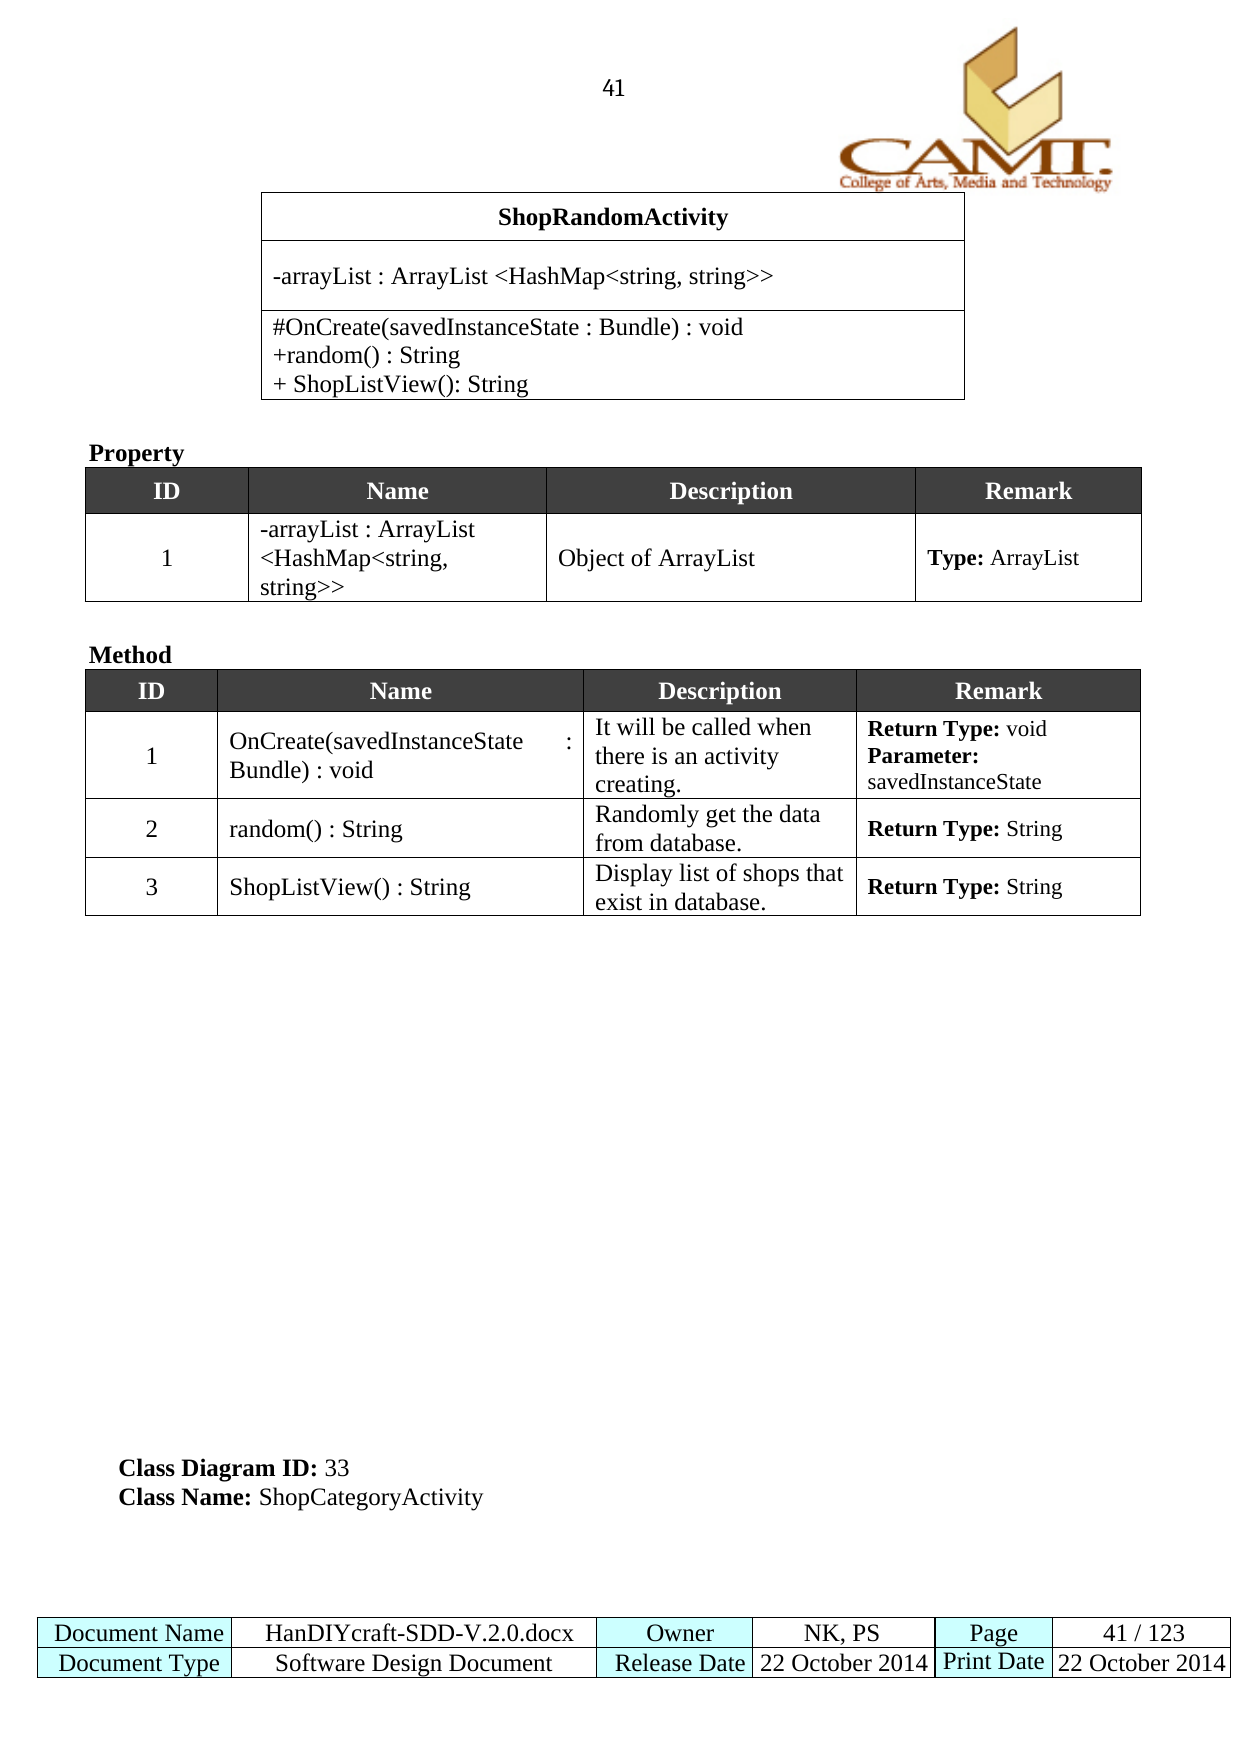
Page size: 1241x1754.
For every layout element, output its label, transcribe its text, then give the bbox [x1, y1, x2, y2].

text Class Name: ShopCategoryActivity [118, 1482, 1108, 1511]
table_header Name [249, 468, 546, 513]
table_header Remark [857, 670, 1140, 711]
table_cell random() : String [218, 799, 583, 857]
table_cell It will be called when there is an activity creating. [584, 712, 856, 798]
table_cell Display list of shops that exist in database. [584, 858, 856, 915]
table_header Remark [916, 468, 1141, 513]
table_cell #OnCreate(savedInstanceState : Bundle) : void +random() : String + ShopListView(): String [262, 311, 964, 399]
list Method [88, 640, 1108, 669]
table_header Description [584, 670, 856, 711]
table_cell 1 [86, 514, 248, 601]
table_header Name [218, 670, 583, 711]
picture [755, 18, 1221, 207]
table_header Description [547, 468, 915, 513]
table_cell 3 [86, 858, 217, 915]
table_cell Randomly get the data from database. [584, 799, 856, 857]
table_cell Return Type: String [857, 858, 1140, 915]
list Property [88, 438, 1108, 467]
table_cell Type: ArrayList [916, 514, 1141, 601]
table_cell OnCreate(savedInstanceState : Bundle) : void [218, 712, 583, 798]
table_header ID [86, 468, 248, 513]
table_cell -arrayList : ArrayList <HashMap<string, string>> [262, 241, 964, 309]
table_cell Return Type: String [857, 799, 1140, 857]
table_cell -arrayList : ArrayList <HashMap<string, string>> [249, 514, 546, 601]
table_header ShopRandomActivity [262, 193, 964, 240]
table_cell Return Type: void Parameter: savedInstanceState [857, 712, 1140, 798]
table_cell Object of ArrayList [547, 514, 915, 601]
table_cell ShopListView() : String [218, 858, 583, 915]
table_cell 2 [86, 799, 217, 857]
table_cell 1 [86, 712, 217, 798]
table_header ID [86, 670, 217, 711]
text Class Diagram ID: 33 [118, 1453, 1108, 1482]
